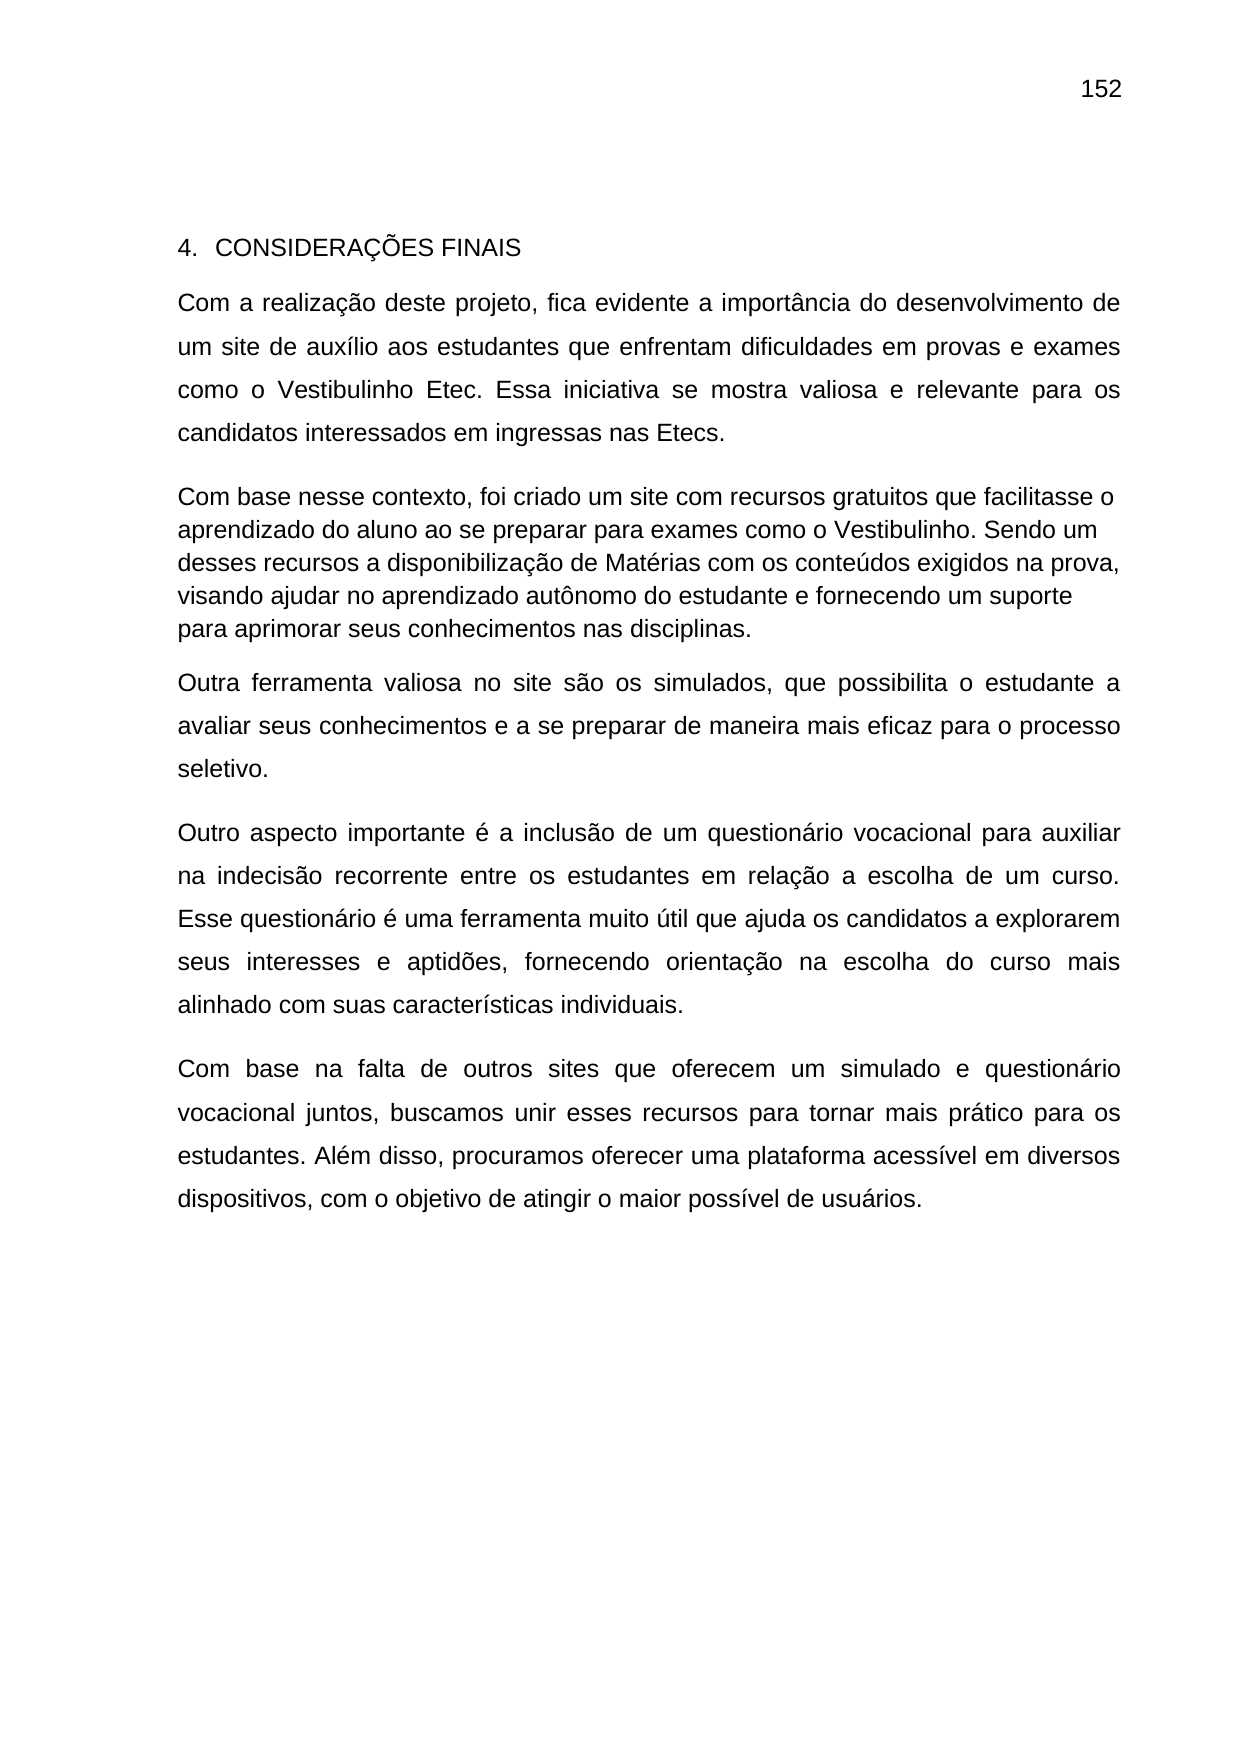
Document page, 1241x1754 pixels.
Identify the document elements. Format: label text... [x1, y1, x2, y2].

text Com base na falta de outros sites que oferecem um simulado e questionário vocacional juntos, buscamos unir esses recursos para tornar mais prático para os estudantes. Além disso, procuramos oferecer uma plataforma acessível em diversos dispositivos, com o objetivo de atingir o maior possível de usuários. [177, 1054, 1122, 1212]
text Outra ferramenta valiosa no site são os simulados, que possibilita o estudante a avaliar seus conhecimentos e a se preparar de maneira mais eficaz para o processo seletivo. [177, 668, 1122, 783]
text Outro aspecto importante é a inclusão de um questionário vocacional para auxiliar na indecisão recorrente entre os estudantes em relação a escolha de um curso. Esse questionário é uma ferramenta muito útil que ajuda os candidatos a explorarem seus interesses e aptidões, fornecendo orientação na escolha do curso mais alinhado com suas características individuais. [177, 818, 1122, 1019]
text Com a realização deste projeto, fica evidente a importância do desenvolvimento de um site de auxílio aos estudantes que enfrentam dificuldades em provas e exames como o Vestibulinho Etec. Essa iniciativa se mostra valiosa e relevante para os candidatos interessados em ingressas nas Etecs. [177, 288, 1122, 447]
subtitle CONSIDERAÇÕES FINAIS [177, 233, 1122, 262]
text Com base nesse contexto, foi criado um site com recursos gratuitos que facilitasse o aprendizado do aluno ao se preparar para exames como o Vestibulinho. Sendo um desses recursos a disponibilização de Matérias com os conteúdos exigidos na prova, visando ajudar no aprendizado autônomo do estudante e fornecendo um suporte para aprimorar seus conhecimentos nas disciplinas. [177, 482, 1122, 643]
